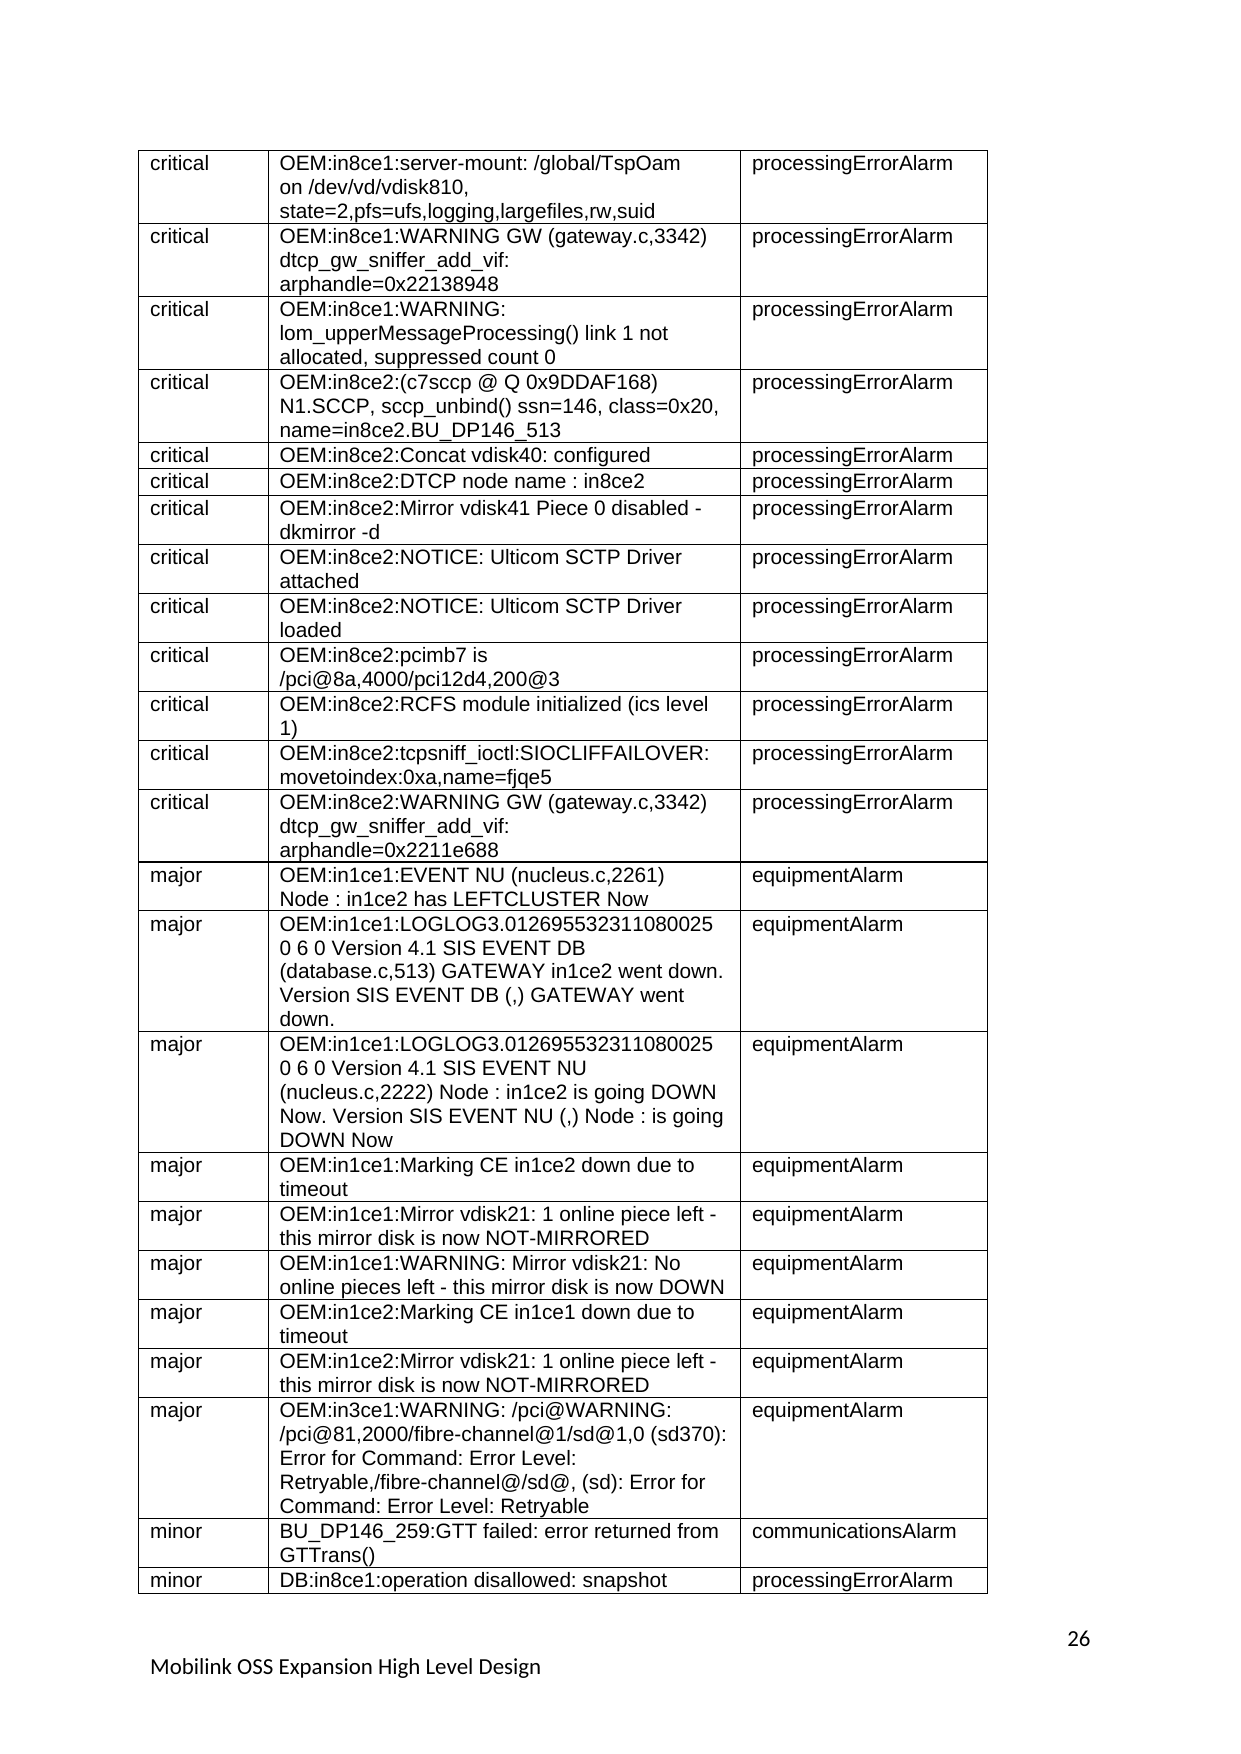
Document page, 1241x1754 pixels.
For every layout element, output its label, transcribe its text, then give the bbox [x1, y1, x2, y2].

table_cell OEM:in8ce2:pcimb7 is /pci@8a,4000/pci12d4,200@3 [269, 643, 740, 691]
table_cell major [139, 1202, 268, 1250]
table_cell OEM:in8ce1:WARNING: lom_upperMessageProcessing() link 1 not allocated, suppressed count 0 [269, 297, 740, 369]
table_cell processingErrorAlarm [741, 594, 987, 642]
table_cell critical [139, 545, 268, 593]
table_cell critical [139, 469, 268, 495]
table_cell critical [139, 790, 268, 861]
table_cell major [139, 1398, 268, 1518]
table_cell major [139, 1349, 268, 1397]
table_cell processingErrorAlarm [741, 741, 987, 788]
table_cell critical [139, 496, 268, 544]
table_cell OEM:in1ce1:WARNING: Mirror vdisk21: No online pieces left - this mirror disk is now DOWN [269, 1251, 740, 1299]
table_cell processingErrorAlarm [741, 545, 987, 593]
table_cell OEM:in3ce1:WARNING: /pci@WARNING: /pci@81,2000/fibre-channel@1/sd@1,0 (sd370): Error for Command: Error Level: Retryable,/fibre-channel@/sd@, (sd): Error for Command: Error Level: Retryable [269, 1398, 740, 1518]
table_cell critical [139, 443, 268, 468]
table_cell OEM:in1ce2:Mirror vdisk21: 1 online piece left - this mirror disk is now NOT-MIRRORED [269, 1349, 740, 1397]
table_cell processingErrorAlarm [741, 643, 987, 691]
table_cell equipmentAlarm [741, 911, 987, 1031]
table_cell minor [139, 1568, 268, 1593]
table_cell OEM:in8ce2:WARNING GW (gateway.c,3342) dtcp_gw_sniffer_add_vif: arphandle=0x2211e688 [269, 790, 740, 861]
table_cell equipmentAlarm [741, 1251, 987, 1299]
table_cell critical [139, 643, 268, 691]
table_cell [741, 1568, 987, 1593]
table_cell processingErrorAlarm [741, 297, 987, 369]
table_cell OEM:in8ce1:WARNING GW (gateway.c,3342) dtcp_gw_sniffer_add_vif: arphandle=0x22138948 [269, 224, 740, 296]
table_cell OEM:in1ce1:Mirror vdisk21: 1 online piece left - this mirror disk is now NOT-MIRRORED [269, 1202, 740, 1250]
table_cell equipmentAlarm [741, 1153, 987, 1201]
table_cell OEM:in1ce1:EVENT NU (nucleus.c,2261) Node : in1ce2 has LEFTCLUSTER Now [269, 863, 740, 910]
table_cell equipmentAlarm [741, 1398, 987, 1518]
table_cell major [139, 1153, 268, 1201]
table_cell processingErrorAlarm [741, 790, 987, 861]
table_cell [269, 1568, 740, 1593]
table_cell OEM:in8ce1:server-mount: /global/TspOam on /dev/vd/vdisk810, state=2,pfs=ufs,logging,largefiles,rw,suid [269, 151, 740, 223]
table_cell OEM:in8ce2:Concat vdisk40: configured [269, 443, 740, 468]
table_cell equipmentAlarm [741, 863, 987, 910]
table_cell critical [139, 224, 268, 296]
table_cell critical [139, 741, 268, 788]
table_cell major [139, 911, 268, 1031]
table_cell processingErrorAlarm [741, 370, 987, 442]
table_cell major [139, 863, 268, 910]
table_cell BU_DP146_259:GTT failed: error returned from GTTrans() [269, 1519, 740, 1567]
table_cell critical [139, 151, 268, 223]
table_cell major [139, 1300, 268, 1348]
table_cell processingErrorAlarm [741, 692, 987, 739]
table_cell OEM:in1ce1:LOGLOG3.012695532311080025 0 6 0 Version 4.1 SIS EVENT DB (database.c,513) GATEWAY in1ce2 went down. Version SIS EVENT DB (,) GATEWAY went down. [269, 911, 740, 1031]
table_cell critical [139, 370, 268, 442]
table_cell OEM:in8ce2:NOTICE: Ulticom SCTP Driver loaded [269, 594, 740, 642]
table_cell minor [139, 1519, 268, 1567]
table_cell equipmentAlarm [741, 1202, 987, 1250]
table_cell critical [139, 692, 268, 739]
table_cell OEM:in8ce2:(c7sccp @ Q 0x9DDAF168) N1.SCCP, sccp_unbind() ssn=146, class=0x20, name=in8ce2.BU_DP146_513 [269, 370, 740, 442]
table_cell major [139, 1251, 268, 1299]
table_cell critical [139, 594, 268, 642]
table_cell major [139, 1032, 268, 1152]
table_cell equipmentAlarm [741, 1300, 987, 1348]
table_cell equipmentAlarm [741, 1032, 987, 1152]
table_cell processingErrorAlarm [741, 224, 987, 296]
table_cell OEM:in8ce2:Mirror vdisk41 Piece 0 disabled - dkmirror -d [269, 496, 740, 544]
table_cell OEM:in8ce2:tcpsniff_ioctl:SIOCLIFFAILOVER: movetoindex:0xa,name=fjqe5 [269, 741, 740, 788]
table_cell OEM:in8ce2:RCFS module initialized (ics level 1) [269, 692, 740, 739]
table_cell OEM:in1ce2:Marking CE in1ce1 down due to timeout [269, 1300, 740, 1348]
table_cell equipmentAlarm [741, 1349, 987, 1397]
table_cell processingErrorAlarm [741, 496, 987, 544]
table_cell processingErrorAlarm [741, 443, 987, 468]
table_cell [741, 151, 987, 223]
table_cell OEM:in8ce2:NOTICE: Ulticom SCTP Driver attached [269, 545, 740, 593]
table_cell communicationsAlarm [741, 1519, 987, 1567]
table_cell processingErrorAlarm [741, 469, 987, 495]
table_cell critical [139, 297, 268, 369]
table_cell OEM:in1ce1:LOGLOG3.012695532311080025 0 6 0 Version 4.1 SIS EVENT NU (nucleus.c,2222) Node : in1ce2 is going DOWN Now. Version SIS EVENT NU (,) Node : is going DOWN Now [269, 1032, 740, 1152]
table_cell OEM:in8ce2:DTCP node name : in8ce2 [269, 469, 740, 495]
table_cell OEM:in1ce1:Marking CE in1ce2 down due to timeout [269, 1153, 740, 1201]
